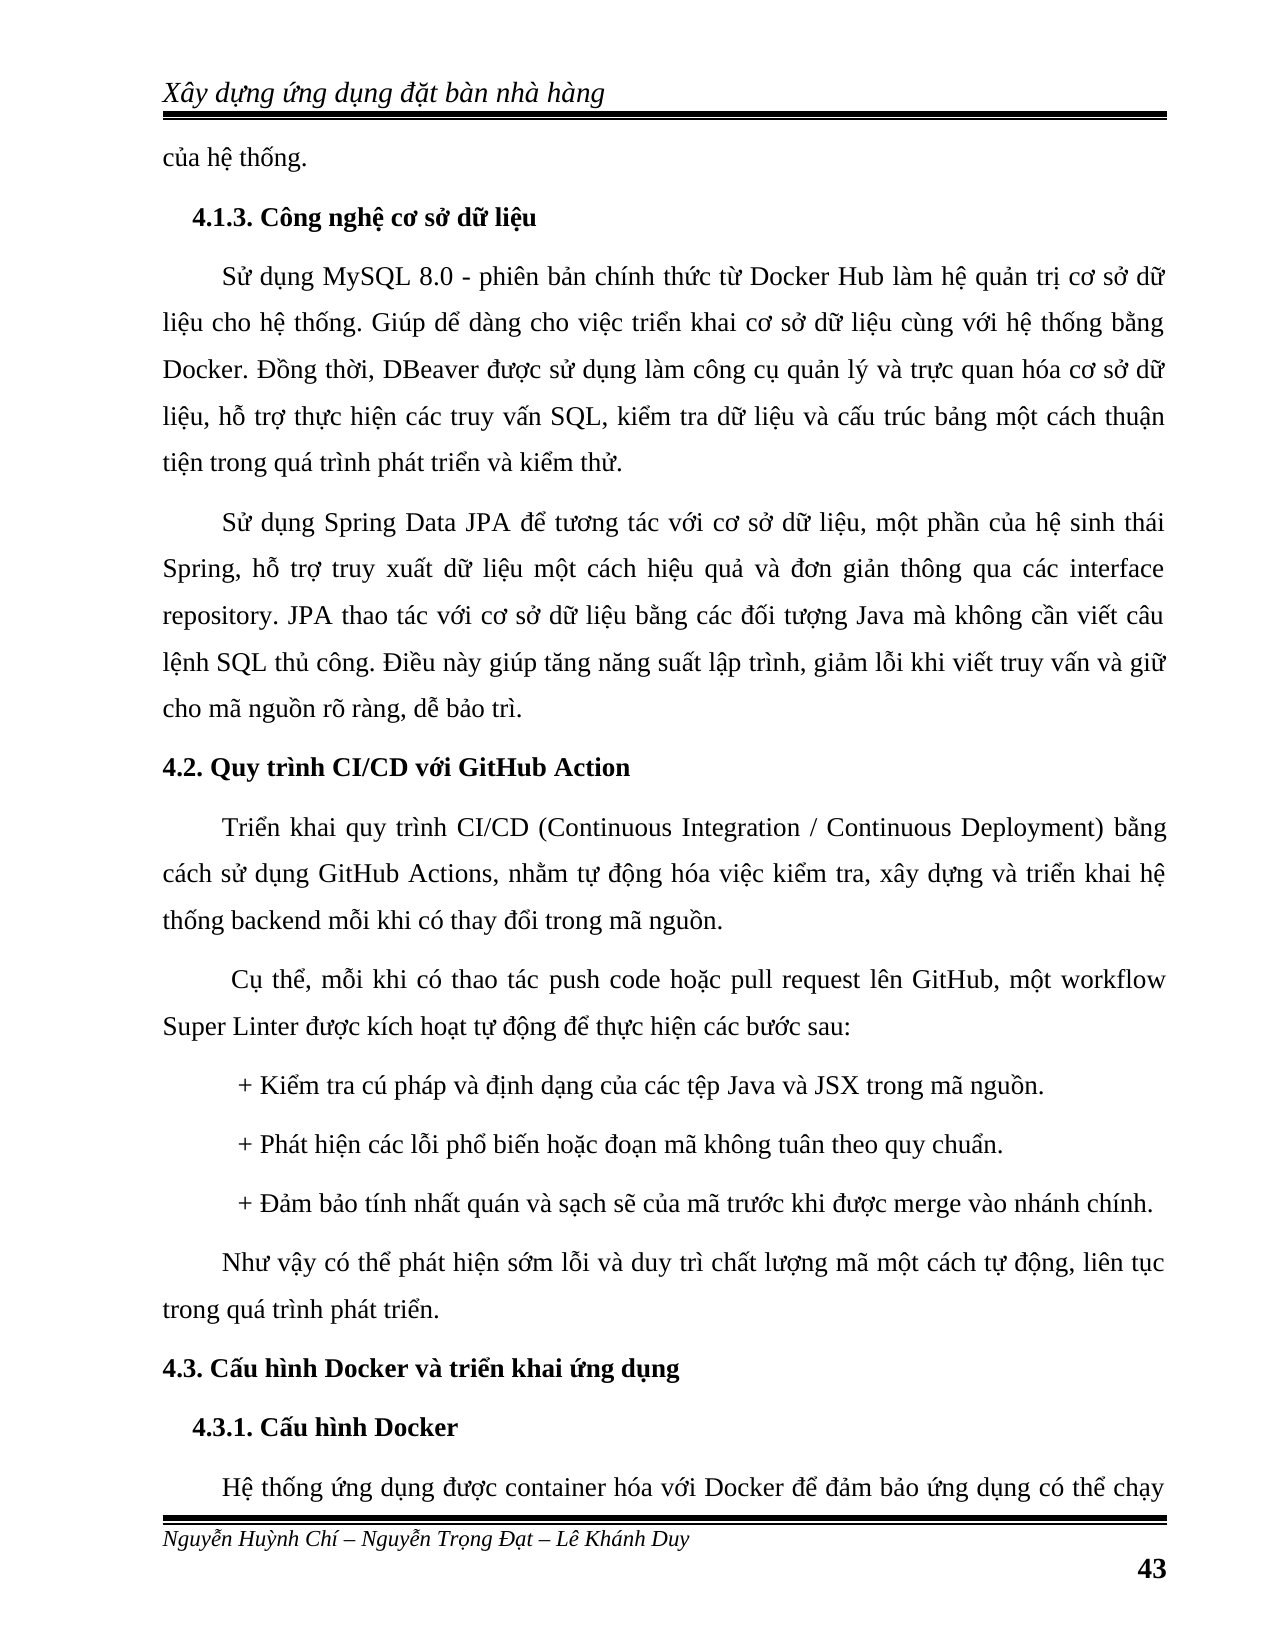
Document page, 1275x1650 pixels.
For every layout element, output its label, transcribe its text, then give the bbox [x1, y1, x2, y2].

text Sử dụng MySQL 8.0 - phiên bản chính thức từ Docker Hub làm hệ quản trị cơ sở dữ liệu cho hệ thống. Giúp dể dàng cho việc triển khai cơ sở dữ liệu cùng với hệ thống bằng Docker. Đồng thời, DBeaver được sử dụng làm công cụ quản lý và trực quan hóa cơ sở dữ liệu, hỗ trợ thực hiện các truy vấn SQL, kiểm tra dữ liệu và cấu trúc bảng một cách thuận tiện trong quá trình phát triển và kiểm thử. [162, 260, 1167, 478]
text Sử dụng Spring Data JPA để tương tác với cơ sở dữ liệu, một phần của hệ sinh thái Spring, hỗ trợ truy xuất dữ liệu một cách hiệu quả và đơn giản thông qua các interface repository. JPA thao tác với cơ sở dữ liệu bằng các đối tượng Java mà không cần viết câu lệnh SQL thủ công. Điều này giúp tăng năng suất lập trình, giảm lỗi khi viết truy vấn và giữ cho mã nguồn rõ ràng, dễ bảo trì. [162, 506, 1167, 723]
text Như vậy có thể phát hiện sớm lỗi và duy trì chất lượng mã một cách tự động, liên tục trong quá trình phát triển. [162, 1247, 1167, 1324]
text Cụ thể, mỗi khi có thao tác push code hoặc pull request lên GitHub, một workflow Super Linter được kích hoạt tự động để thực hiện các bước sau: [162, 963, 1167, 1041]
text + Kiểm tra cú pháp và định dạng của các tệp Java và JSX trong mã nguồn. [162, 1069, 1167, 1100]
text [162, 1471, 1167, 1502]
text Triển khai quy trình CI/CD (Continuous Integration / Continuous Deployment) bằng cách sử dụng GitHub Actions, nhằm tự động hóa việc kiểm tra, xây dựng và triển khai hệ thống backend mỗi khi có thay đổi trong mã nguồn. [162, 811, 1167, 935]
subtitle 4.1.3. Công nghệ cơ sở dữ liệu [162, 201, 1167, 232]
subtitle 4.2. Quy trình CI/CD với GitHub Action [162, 752, 1167, 783]
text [162, 142, 1167, 173]
text + Đảm bảo tính nhất quán và sạch sẽ của mã trước khi được merge vào nhánh chính. [162, 1187, 1167, 1218]
text + Phát hiện các lỗi phổ biến hoặc đoạn mã không tuân theo quy chuẩn. [162, 1128, 1167, 1159]
subtitle 4.3. Cấu hình Docker và triển khai ứng dụng [162, 1352, 1167, 1383]
subtitle 4.3.1. Cấu hình Docker [162, 1412, 1167, 1443]
